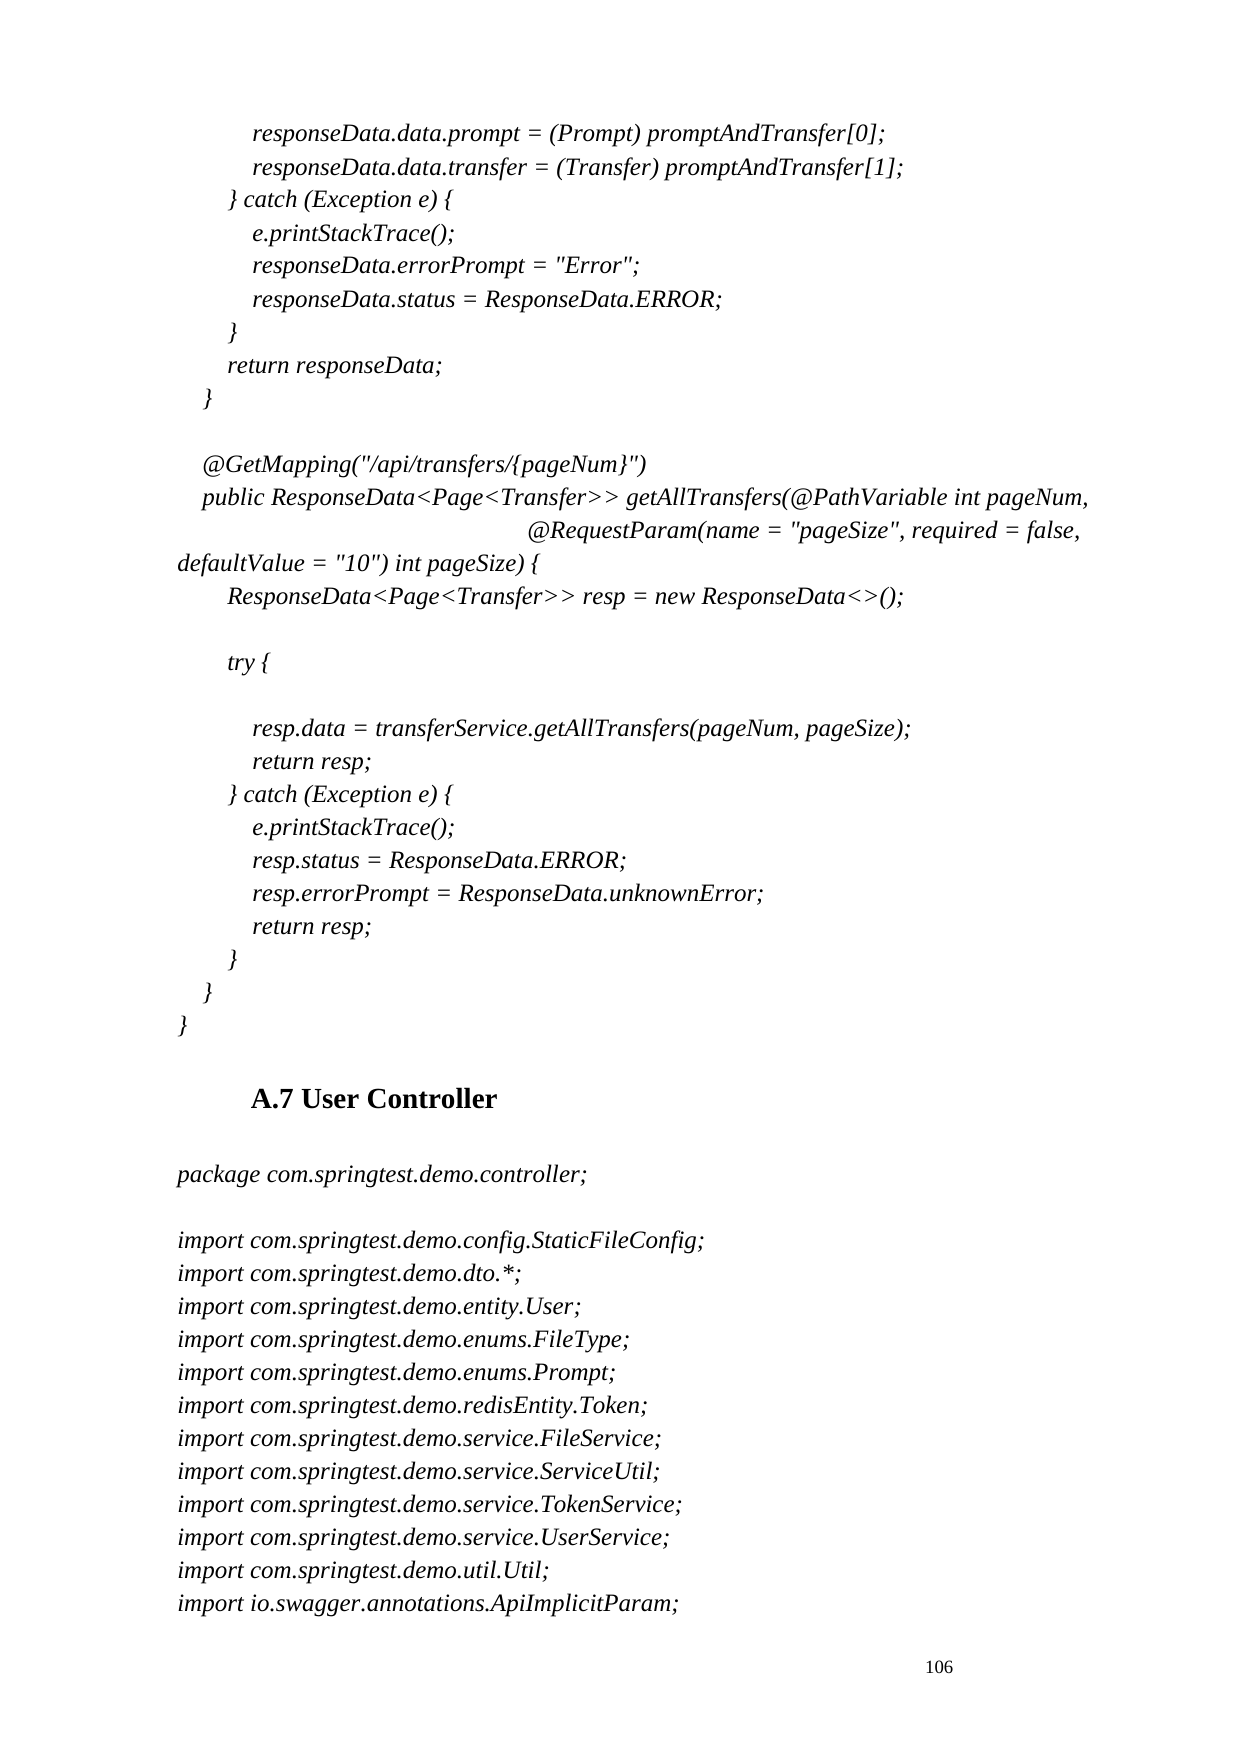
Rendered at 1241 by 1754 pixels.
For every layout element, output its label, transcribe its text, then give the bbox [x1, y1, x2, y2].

text A.7 User Controller [177, 1082, 1152, 1115]
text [177, 1159, 1158, 1617]
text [177, 118, 1158, 1039]
